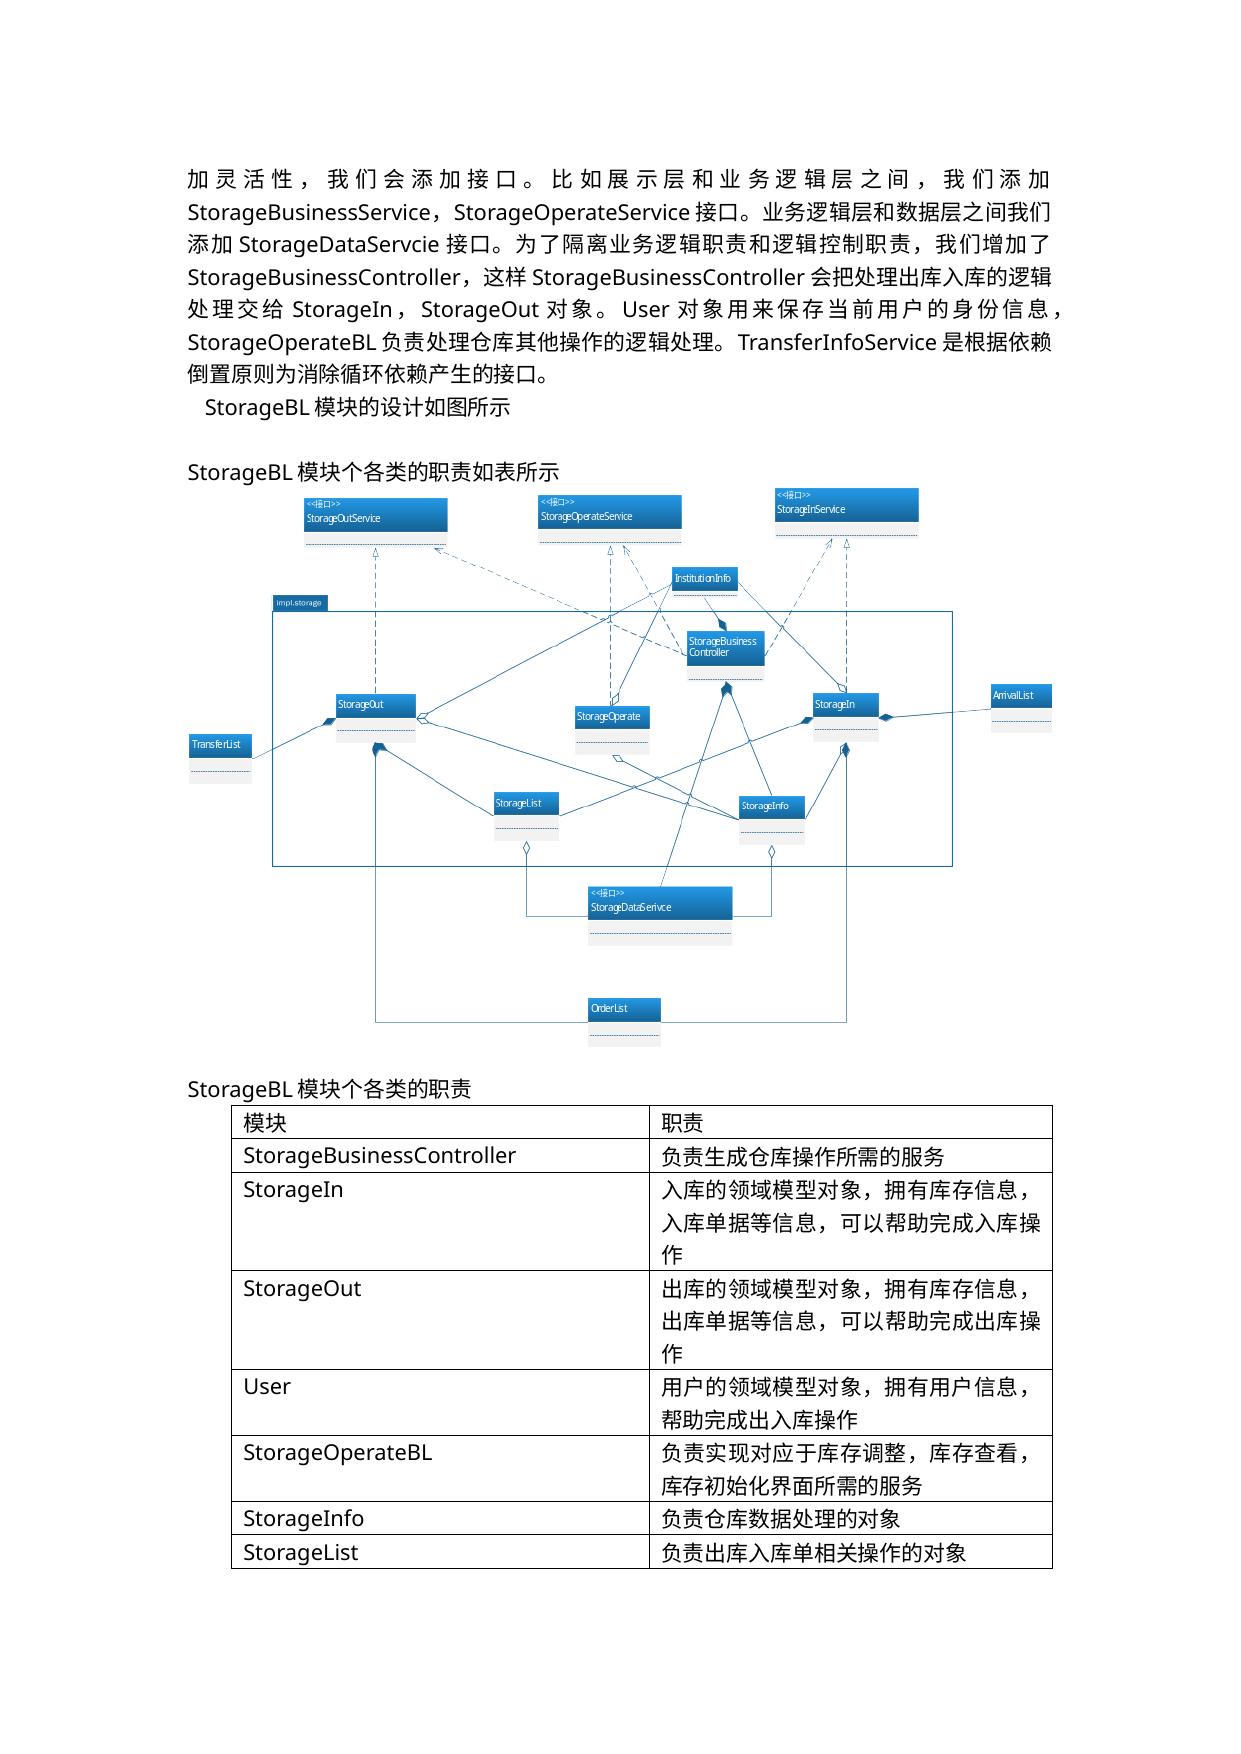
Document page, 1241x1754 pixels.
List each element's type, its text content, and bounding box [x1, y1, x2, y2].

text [187, 162, 1053, 389]
table_cell StorageOut [232, 1271, 649, 1369]
table_cell StorageInfo [232, 1502, 649, 1534]
table_cell 负责仓库数据处理的对象 [650, 1502, 1052, 1534]
table_header 模块 [232, 1106, 649, 1138]
text StorageBL模块个各类的职责 [187, 1072, 1053, 1104]
table_cell 负责实现对应于库存调整，库存查看，库存初始化界面所需的服务 [650, 1436, 1052, 1501]
table_cell 出库的领域模型对象，拥有库存信息，出库单据等信息，可以帮助完成出库操作 [650, 1271, 1052, 1369]
table_cell StorageOperateBL [232, 1436, 649, 1501]
table_header 职责 [650, 1106, 1052, 1138]
text StorageBL模块个各类的职责如表所示 [187, 454, 1053, 487]
table_cell 负责出库入库单相关操作的对象 [650, 1535, 1052, 1568]
table_cell 负责生成仓库操作所需的服务 [650, 1139, 1052, 1172]
table_cell StorageIn [232, 1173, 649, 1270]
table_cell 入库的领域模型对象，拥有库存信息，入库单据等信息，可以帮助完成入库操作 [650, 1173, 1052, 1270]
table_cell StorageBusinessController [232, 1139, 649, 1172]
table_cell StorageList [232, 1535, 649, 1568]
table_cell User [232, 1370, 649, 1435]
text StorageBL模块的设计如图所示 [187, 389, 1053, 422]
table_cell 用户的领域模型对象，拥有用户信息，帮助完成出入库操作 [650, 1370, 1052, 1435]
